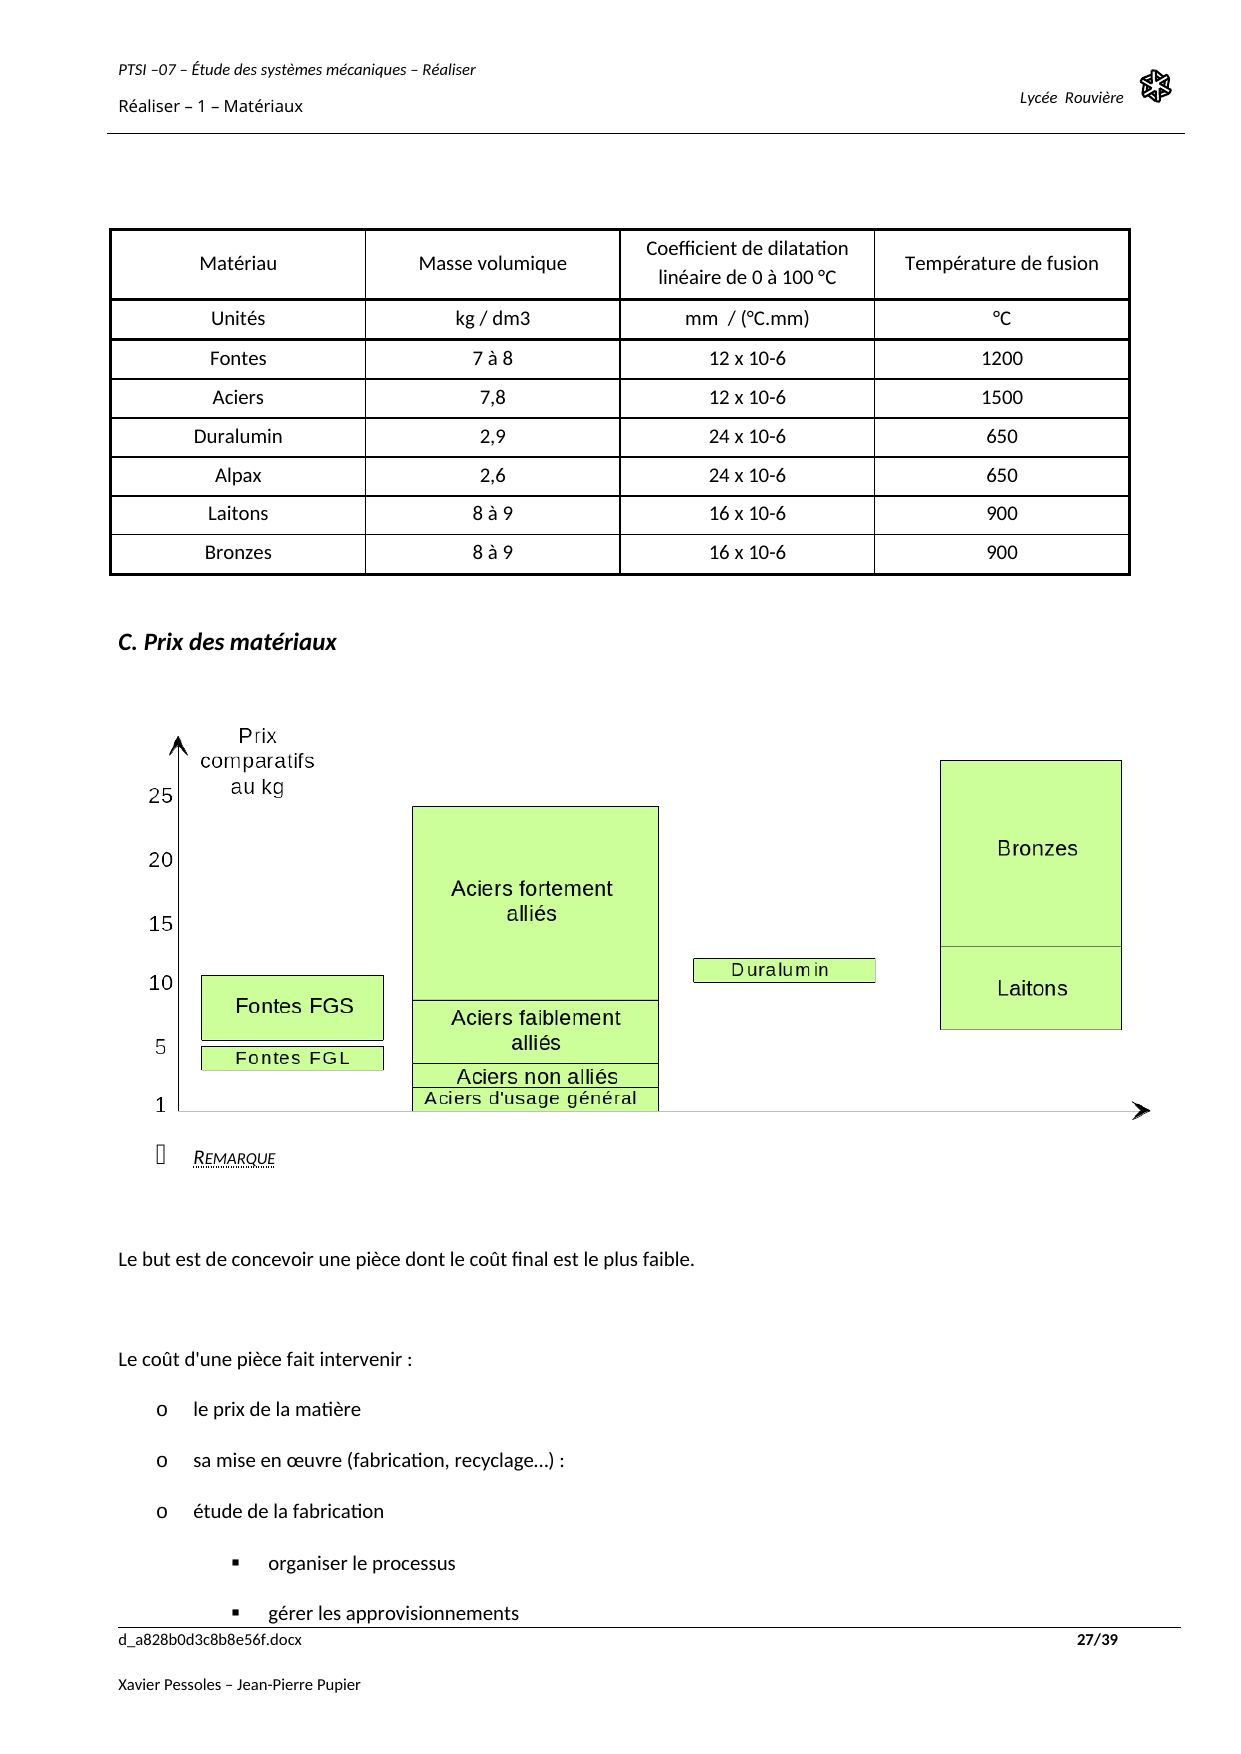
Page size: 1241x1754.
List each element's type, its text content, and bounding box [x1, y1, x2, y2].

table_cell 8 à 9 [366, 497, 619, 534]
table_cell 12 x 10-6 [621, 380, 874, 417]
table_cell 650 [875, 458, 1128, 495]
table_cell 12 x 10-6 [621, 341, 874, 378]
table_cell 24 x 10-6 [621, 419, 874, 456]
table_cell Duralumin [112, 419, 365, 456]
table_cell 7,8 [366, 380, 619, 417]
table_cell Laitons [112, 497, 365, 534]
table_cell 16 x 10-6 [621, 535, 874, 573]
table_cell Fontes [112, 341, 365, 378]
list organiser le processus [231, 1550, 1181, 1575]
table_cell °C [875, 301, 1128, 338]
table_cell Alpax [112, 458, 365, 495]
table_cell Bronzes [112, 535, 365, 573]
list sa mise en œuvre (fabrication, recyclage…) : [156, 1447, 1181, 1474]
table_cell 1500 [875, 380, 1128, 417]
list le prix de la matière [156, 1396, 1181, 1422]
table_cell mm / (°C.mm) [621, 301, 874, 338]
table_cell 16 x 10-6 [621, 497, 874, 534]
table_header Température de fusion [875, 231, 1128, 297]
list étude de la fabrication [156, 1498, 1181, 1525]
subtitle Prix des matériaux [118, 626, 1181, 656]
table_cell 900 [875, 497, 1128, 534]
subtitle Remarque [156, 1144, 1181, 1171]
text Le but est de concevoir une pièce dont le coût final est le plus faible. [118, 1246, 1181, 1271]
table_cell 8 à 9 [366, 535, 619, 573]
table_cell kg / dm3 [366, 301, 619, 338]
table_cell Aciers [112, 380, 365, 417]
table_cell 650 [875, 419, 1128, 456]
table_cell 24 x 10-6 [621, 458, 874, 495]
table_cell 7 à 8 [366, 341, 619, 378]
table_cell Unités [112, 301, 365, 338]
table_cell 900 [875, 535, 1128, 573]
table_cell 2,9 [366, 419, 619, 456]
text Le coût d'une pièce fait intervenir : [118, 1346, 1181, 1371]
table_header Masse volumique [366, 231, 619, 297]
table_header Matériau [112, 231, 365, 297]
list gérer les approvisionnements [231, 1600, 1181, 1625]
table_cell 1200 [875, 341, 1128, 378]
table_header Coefficient de dilatation linéaire de 0 à 100 °C [621, 231, 874, 297]
table_cell 2,6 [366, 458, 619, 495]
